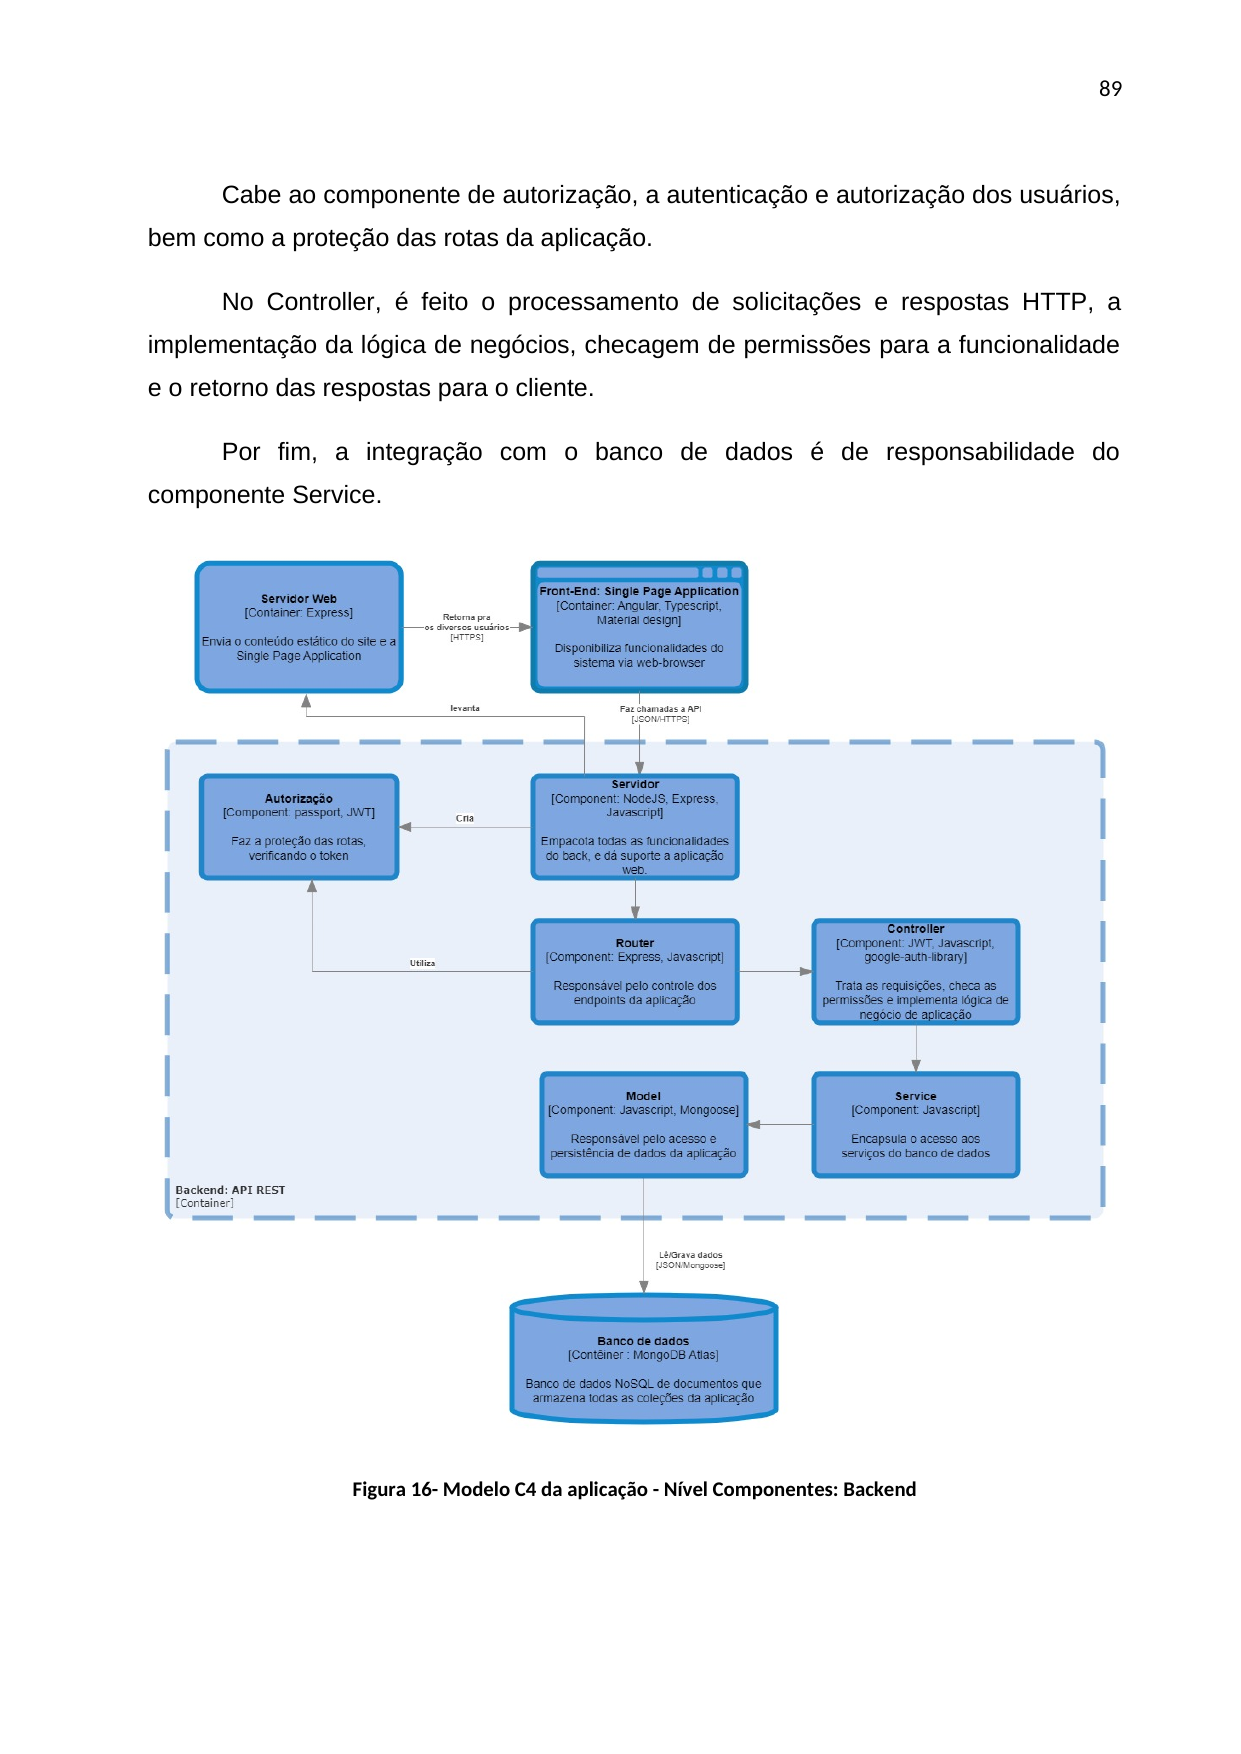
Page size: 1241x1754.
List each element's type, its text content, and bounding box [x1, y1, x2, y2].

text Por fim, a integração com o banco de dados é de responsabilidade do componente Service. [148, 437, 1122, 509]
text No Controller, é feito o processamento de solicitações e respostas HTTP, a implementação da lógica de negócios, checagem de permissões para a funcionalidade e o retorno das respostas para o cliente. [148, 287, 1122, 402]
picture [147, 543, 1122, 1441]
text Cabe ao componente de autorização, a autenticação e autorização dos usuários, bem como a proteção das rotas da aplicação. [148, 179, 1122, 251]
